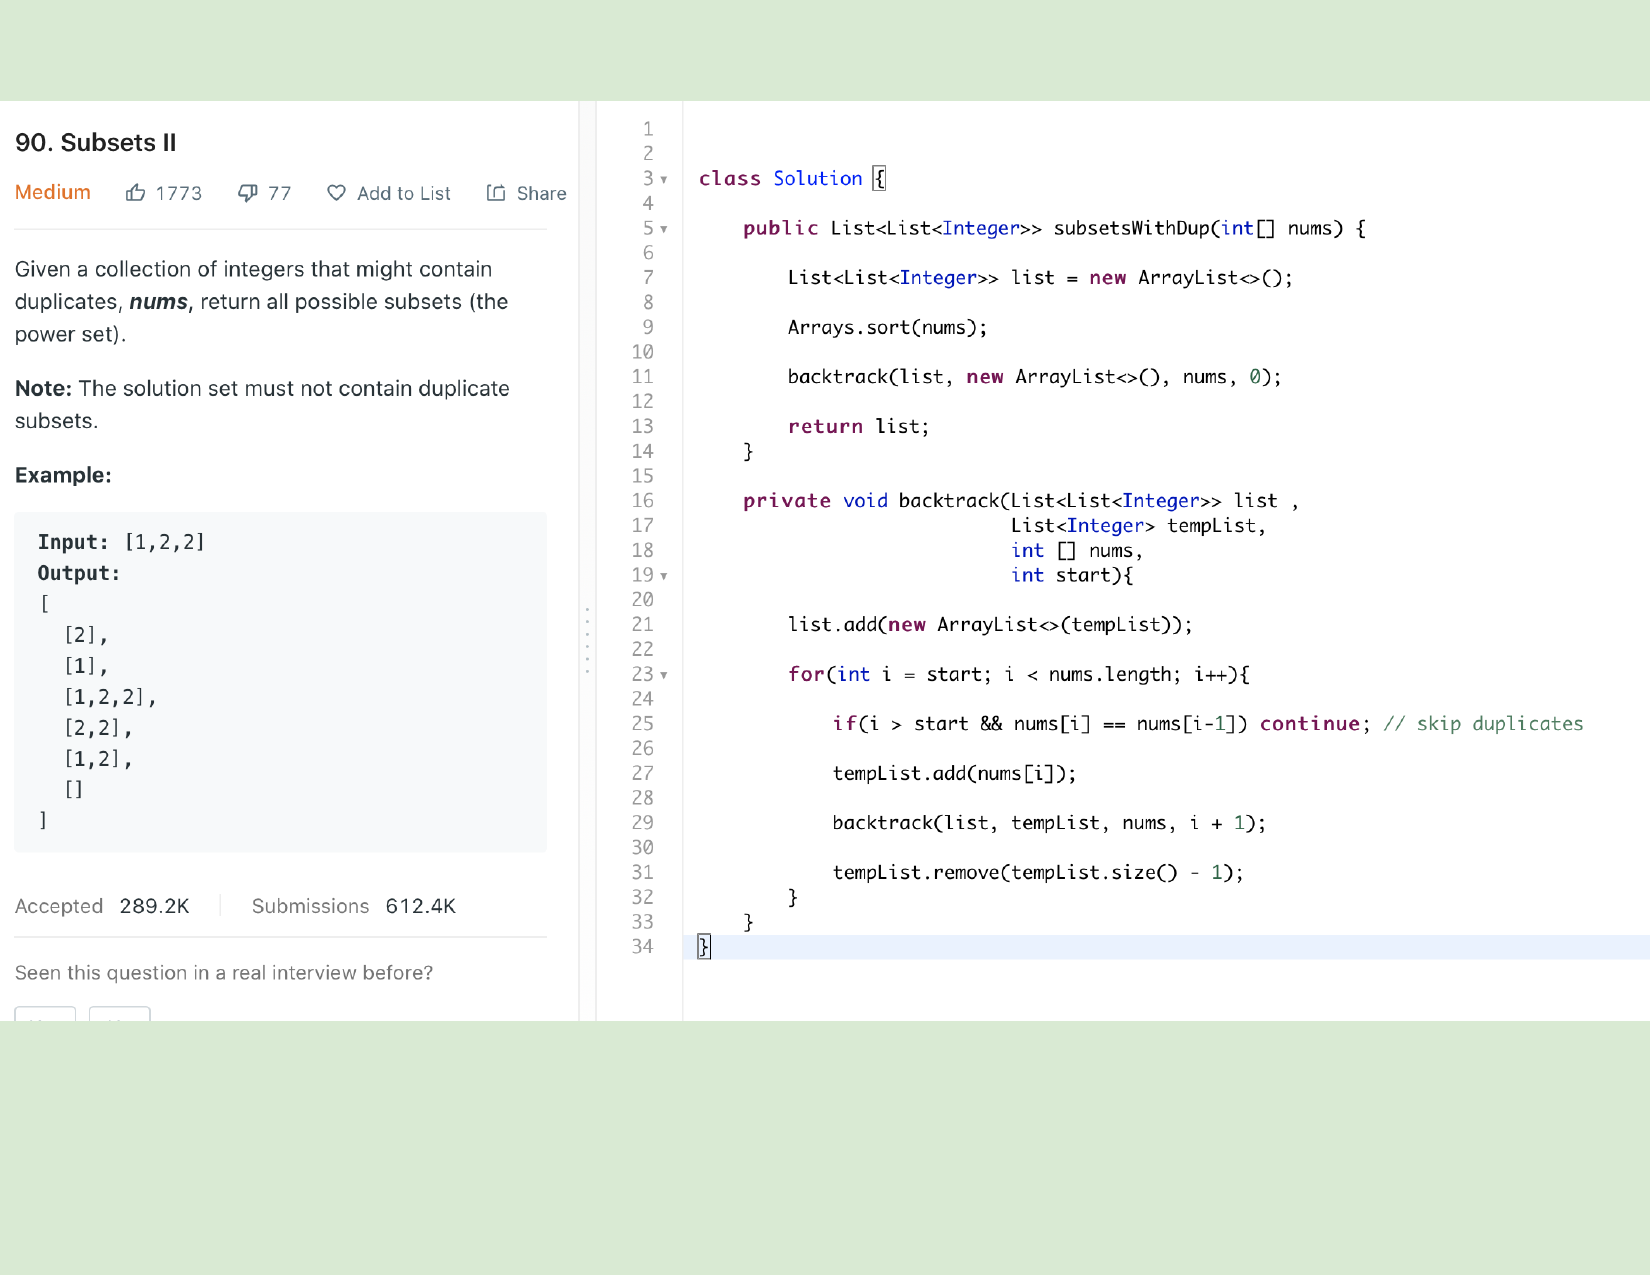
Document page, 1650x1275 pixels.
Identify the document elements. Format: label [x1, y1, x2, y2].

picture [0, 101, 1650, 1021]
